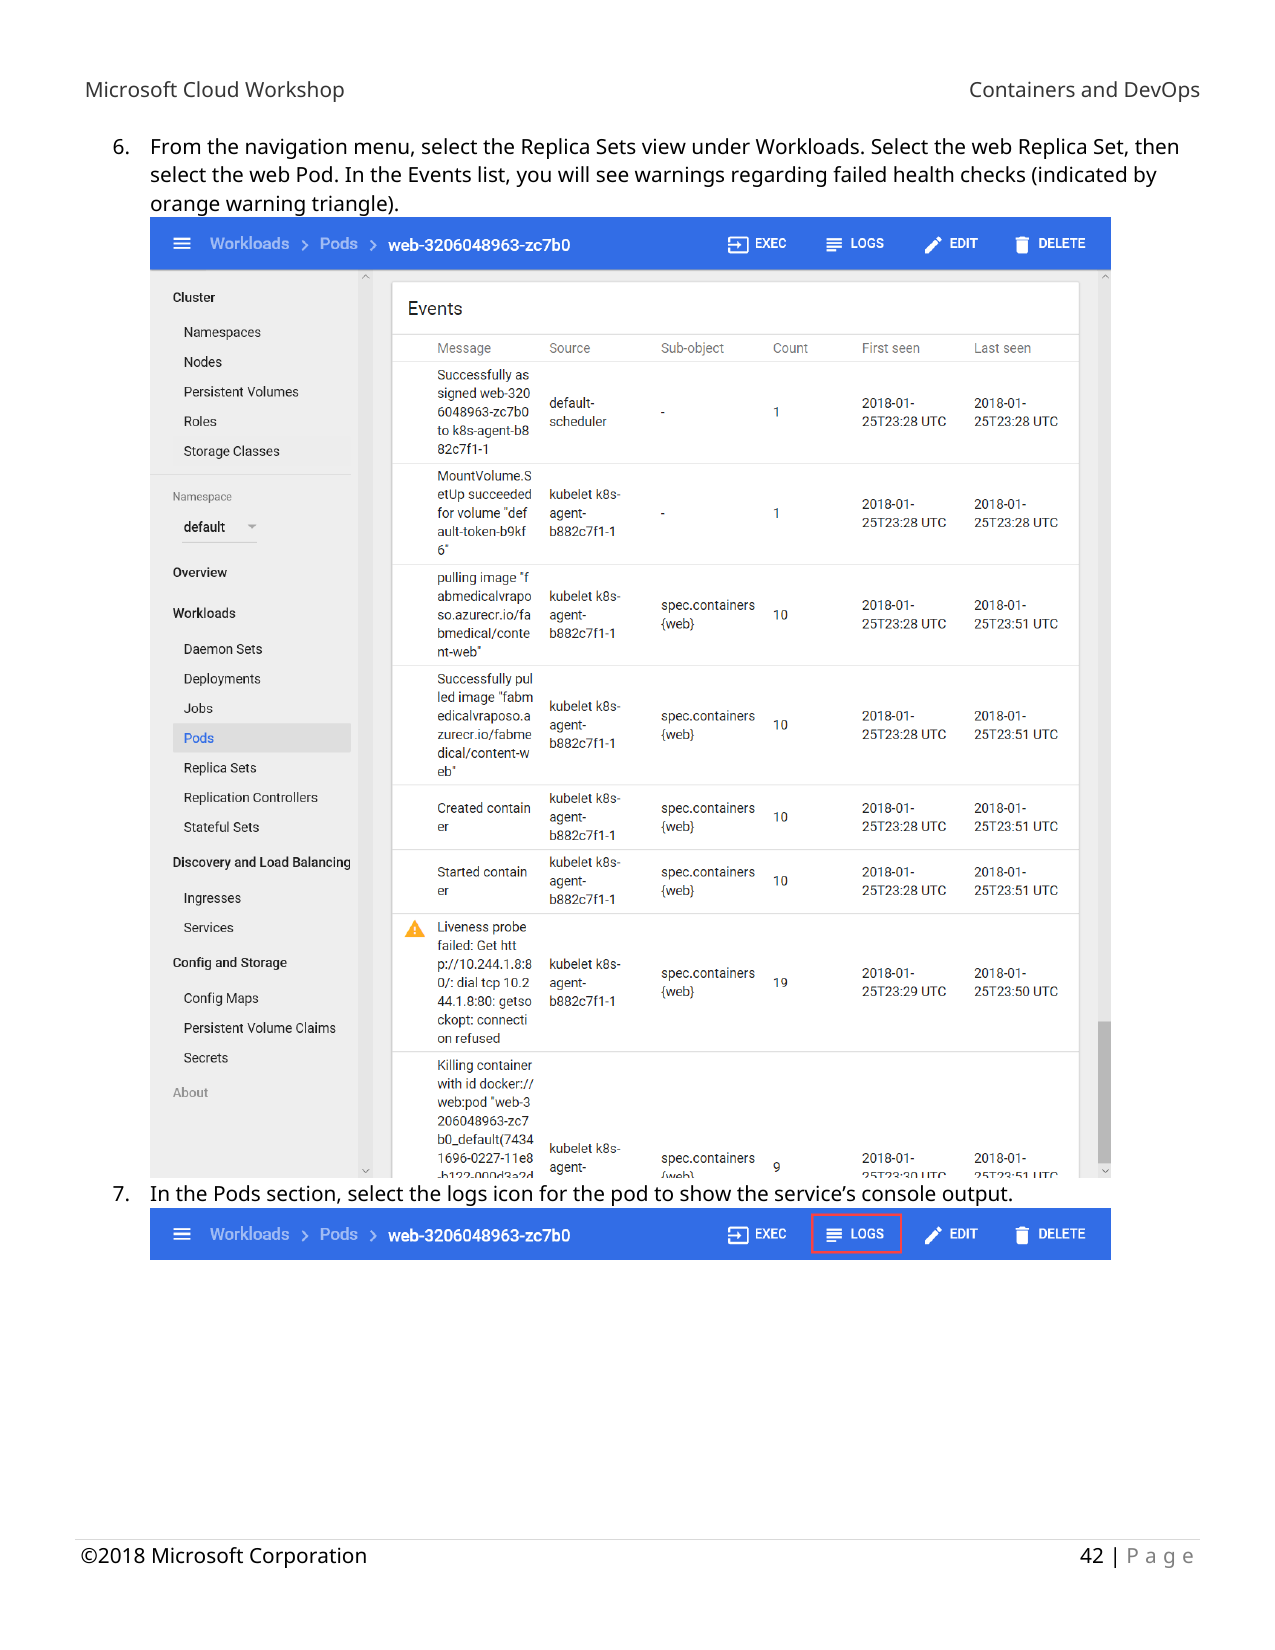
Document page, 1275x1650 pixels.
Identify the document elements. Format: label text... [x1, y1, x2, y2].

picture [150, 217, 1111, 1178]
picture [150, 1208, 1111, 1260]
list From the navigation menu, select the Replica Sets view under Workloads. Select the web Replica Set, then select the web Pod. In the Events list, you will see warnings regarding failed health checks (indicated by orange warning triangle). [112, 132, 1200, 217]
list In the Pods section, select the logs icon for the pod to show the service’s console output. [112, 1179, 1200, 1208]
